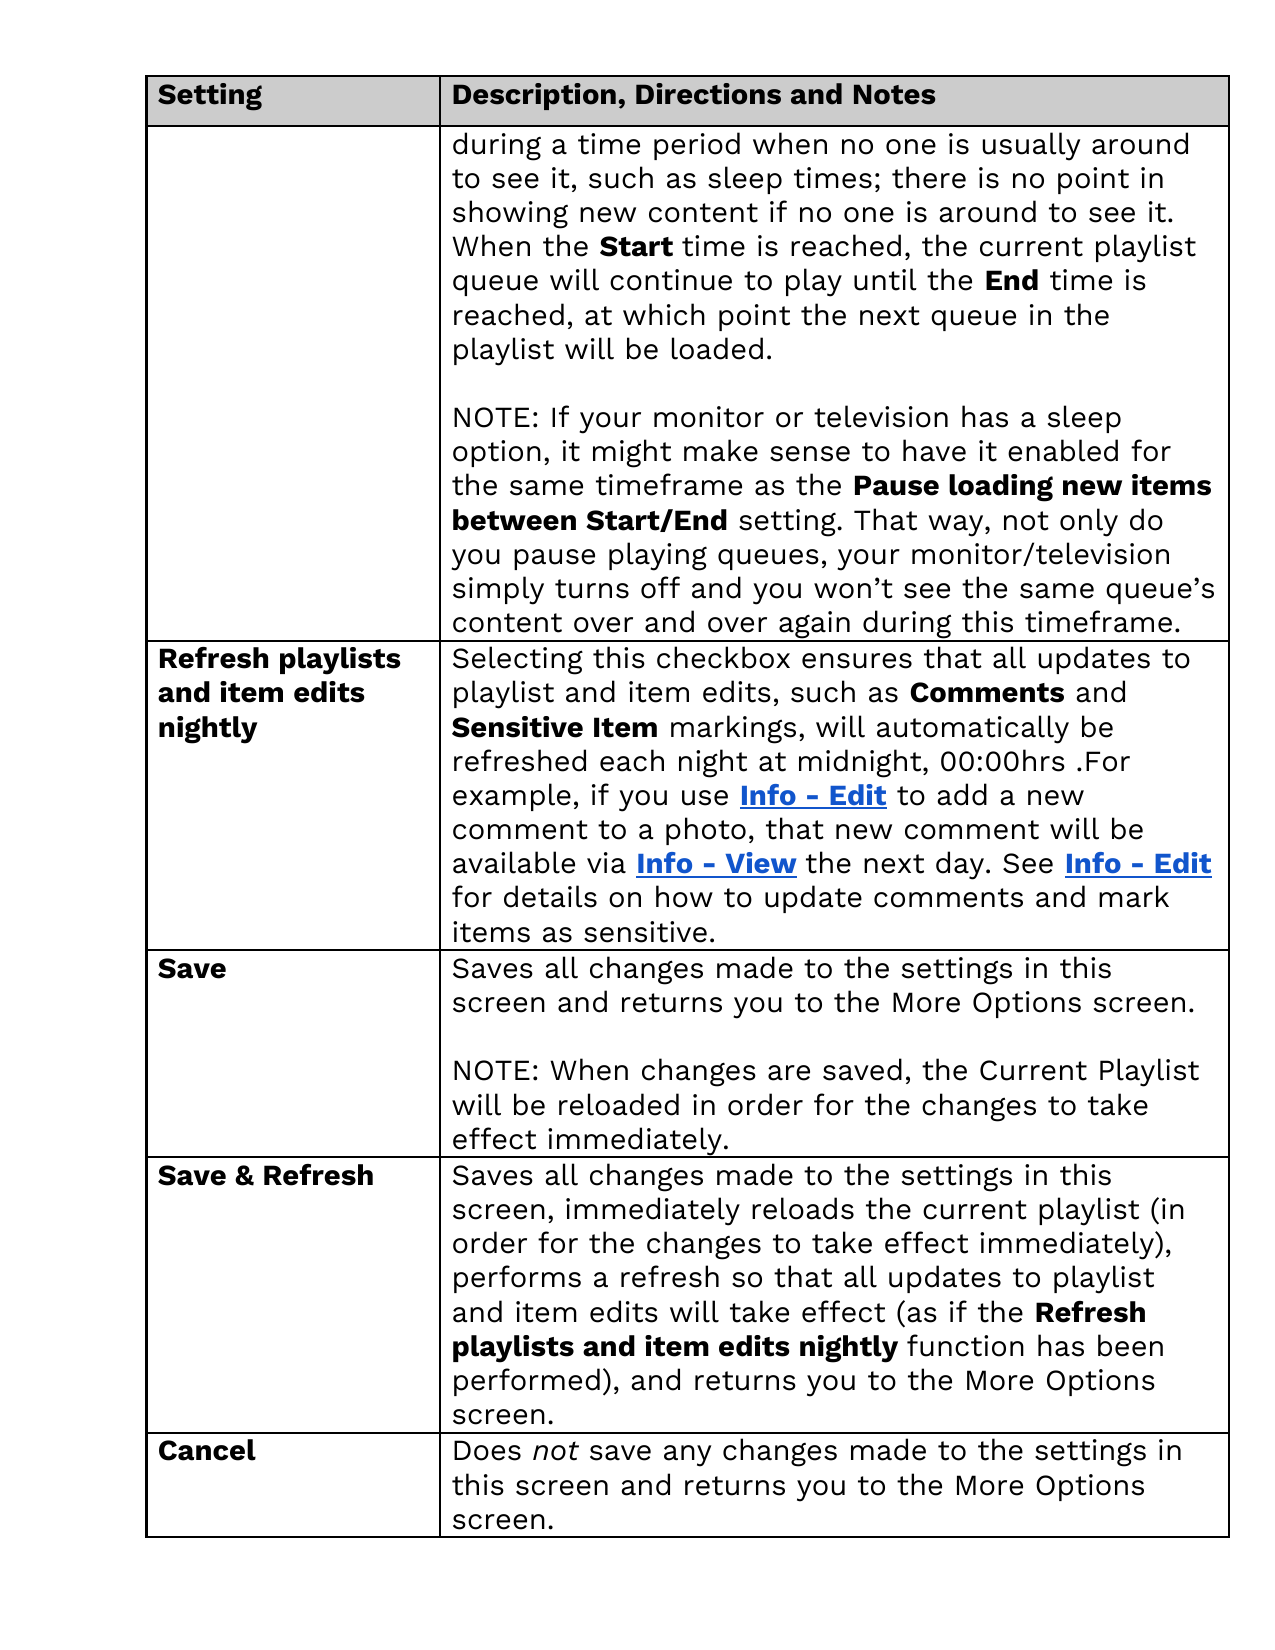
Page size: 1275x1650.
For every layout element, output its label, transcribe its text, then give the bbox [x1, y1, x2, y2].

table_cell Selecting this checkbox ensures that all updates to playlist and item edits, such as Comments and Sensitive Item markings, will automatically be refreshed each night at midnight, 00:00hrs .For example, if you use Info - Edit to add a new comment to a photo, that new comment will be available via Info - View the next day. See Info - Edit for details on how to update comments and mark items as sensitive. [441, 642, 1228, 949]
table_cell Does not save any changes made to the settings in this screen and returns you to the More Options screen. [441, 1434, 1228, 1536]
table_cell Save & Refresh [148, 1158, 439, 1432]
table_cell Cancel [148, 1434, 439, 1536]
table_header Setting [148, 77, 439, 125]
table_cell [148, 127, 439, 639]
table_cell Refresh playlists and item edits nightly [148, 642, 439, 949]
table_header Description, Directions and Notes [441, 77, 1228, 125]
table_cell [441, 127, 1228, 639]
table_cell Saves all changes made to the settings in this screen and returns you to the More Options screen. NOTE: When changes are saved, the Current Playlist will be reloaded in order for the changes to take effect immediately. [441, 951, 1228, 1156]
table_cell Save [148, 951, 439, 1156]
table_cell Saves all changes made to the settings in this screen, immediately reloads the current playlist (in order for the changes to take effect immediately), performs a refresh so that all updates to playlist and item edits will take effect (as if the Refresh playlists and item edits nightly function has been performed), and returns you to the More Options screen. [441, 1158, 1228, 1432]
